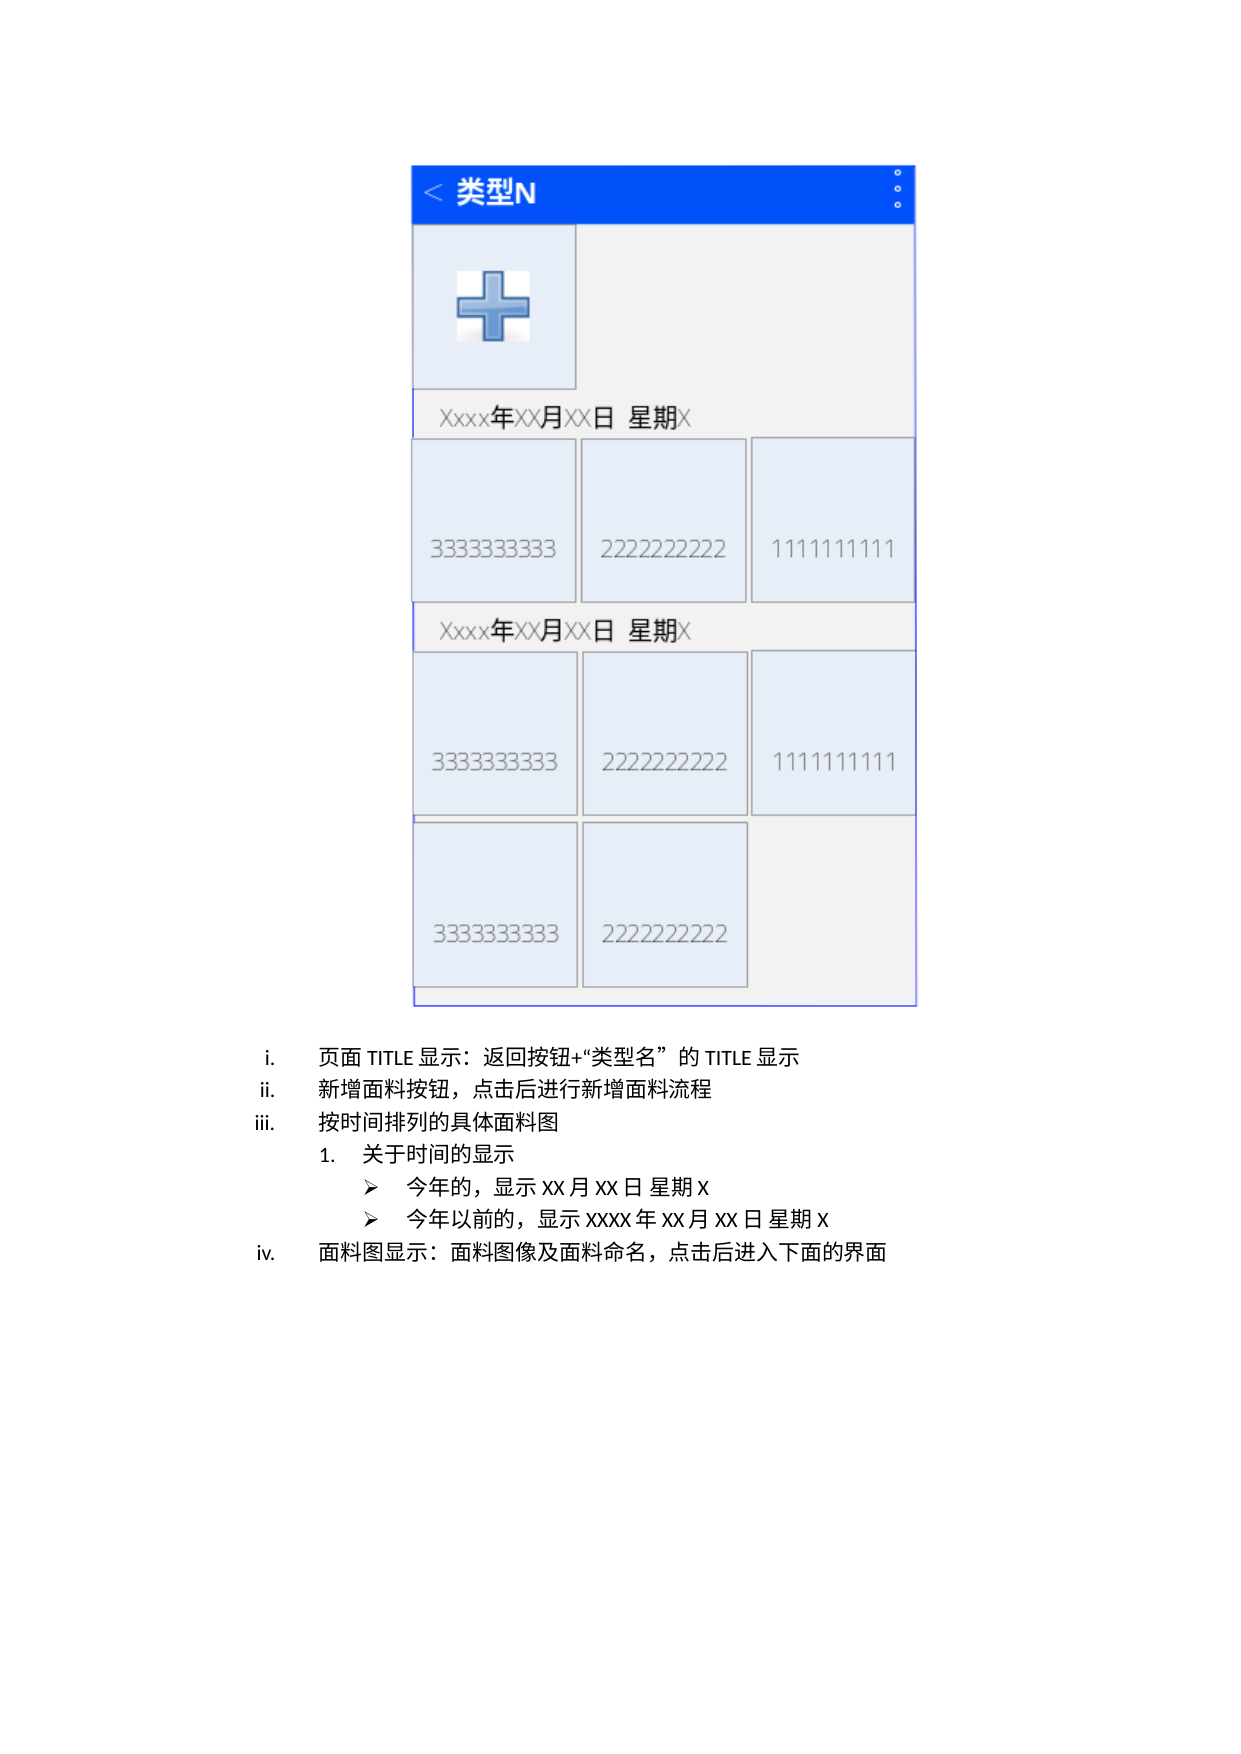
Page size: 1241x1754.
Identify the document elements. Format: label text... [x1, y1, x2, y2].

list 新增面料按钮，点击后进行新增面料流程 [275, 1072, 1053, 1104]
list 按时间排列的具体面料图 [275, 1104, 1053, 1137]
list 页面TITLE显示：返回按钮+“类型名”的TITLE显示 [275, 1039, 1053, 1072]
list 今年的，显示XX月XX日 星期X [362, 1169, 1053, 1202]
list 面料图显示：面料图像及面料命名，点击后进入下面的界面 [275, 1234, 1053, 1267]
list 关于时间的显示 [319, 1137, 1053, 1169]
list 今年以前的，显示XXXX年XX月XX日 星期X [362, 1202, 1053, 1234]
